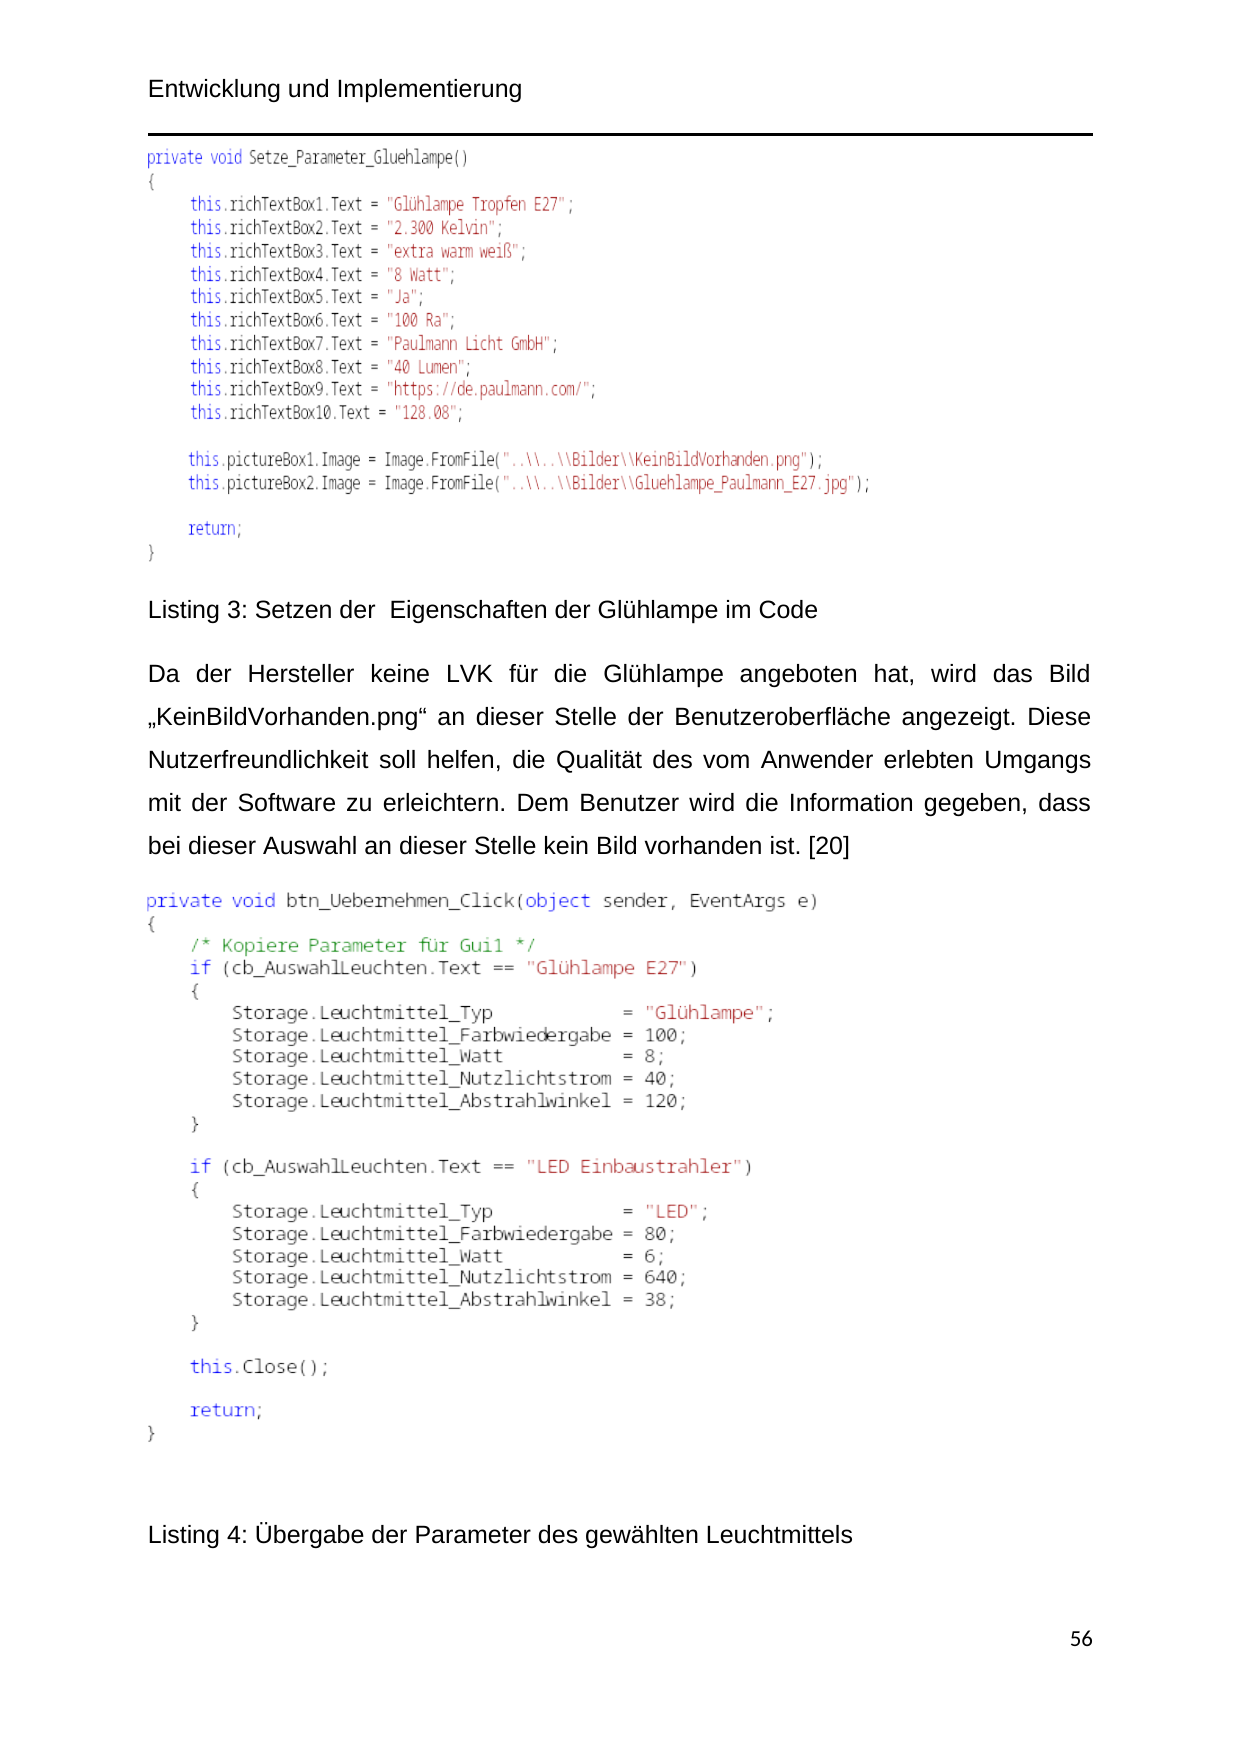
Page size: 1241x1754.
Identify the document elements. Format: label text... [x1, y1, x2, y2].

text Da der Hersteller keine LVK für die Glühlampe angeboten hat, wird das Bild „KeinBildVorhanden.png“ an dieser Stelle der Benutzeroberfläche angezeigt. Diese Nutzerfreundlichkeit soll helfen, die Qualität des vom Anwender erlebten Umgangs mit der Software zu erleichtern. Dem Benutzer wird die Information gegeben, dass bei dieser Auswahl an dieser Stelle kein Bild vorhanden ist. [20] [148, 659, 1093, 860]
text Listing 4: Übergabe der Parameter des gewählten Leuchtmittels [148, 1520, 1093, 1548]
text Listing 3: Setzen der Eigenschaften der Glühlampe im Code [148, 595, 1093, 624]
